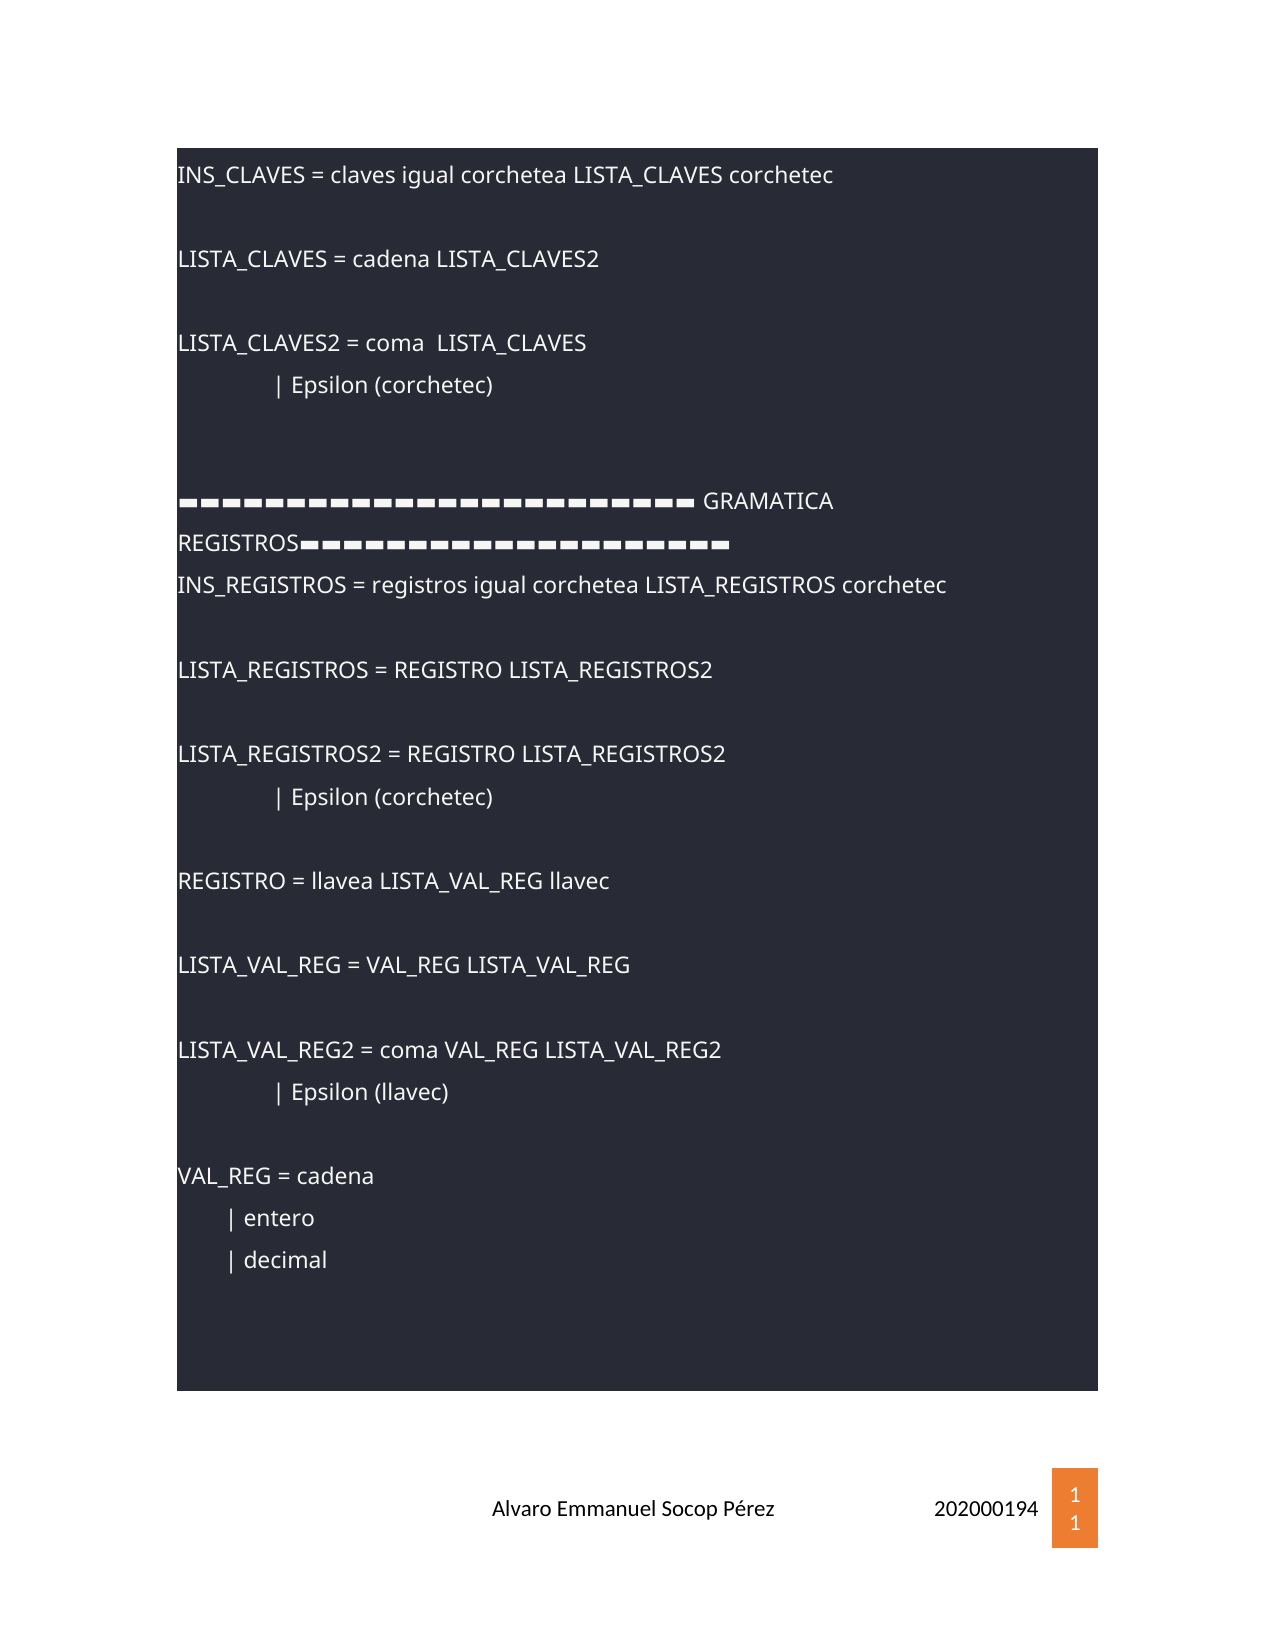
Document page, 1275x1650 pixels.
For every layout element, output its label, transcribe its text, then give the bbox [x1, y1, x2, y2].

text LISTA_VAL_REG2 = coma VAL_REG LISTA_VAL_REG2 [177, 1023, 1098, 1065]
text LISTA_CLAVES = cadena LISTA_CLAVES2 [177, 232, 1098, 274]
text | Epsilon (corchetec) [177, 358, 1098, 401]
text ▬▬▬▬▬▬▬▬▬▬▬▬▬▬▬▬▬▬▬▬▬▬▬▬ GRAMATICA REGISTROS▬▬▬▬▬▬▬▬▬▬▬▬▬▬▬▬▬▬▬▬ [177, 474, 1098, 558]
text | Epsilon (corchetec) [177, 769, 1098, 812]
text | entero [177, 1191, 1098, 1233]
text LISTA_VAL_REG = VAL_REG LISTA_VAL_REG [177, 938, 1098, 980]
text LISTA_REGISTROS2 = REGISTRO LISTA_REGISTROS2 [177, 727, 1098, 769]
text REGISTRO = llavea LISTA_VAL_REG llavec [177, 854, 1098, 896]
text | Epsilon (llavec) [177, 1065, 1098, 1107]
text INS_CLAVES = claves igual corchetea LISTA_CLAVES corchetec [177, 148, 1098, 190]
text LISTA_REGISTROS = REGISTRO LISTA_REGISTROS2 [177, 643, 1098, 685]
text VAL_REG = cadena [177, 1149, 1098, 1191]
text | decimal [177, 1233, 1098, 1276]
text LISTA_CLAVES2 = coma LISTA_CLAVES [177, 316, 1098, 358]
text INS_REGISTROS = registros igual corchetea LISTA_REGISTROS corchetec [177, 558, 1098, 601]
